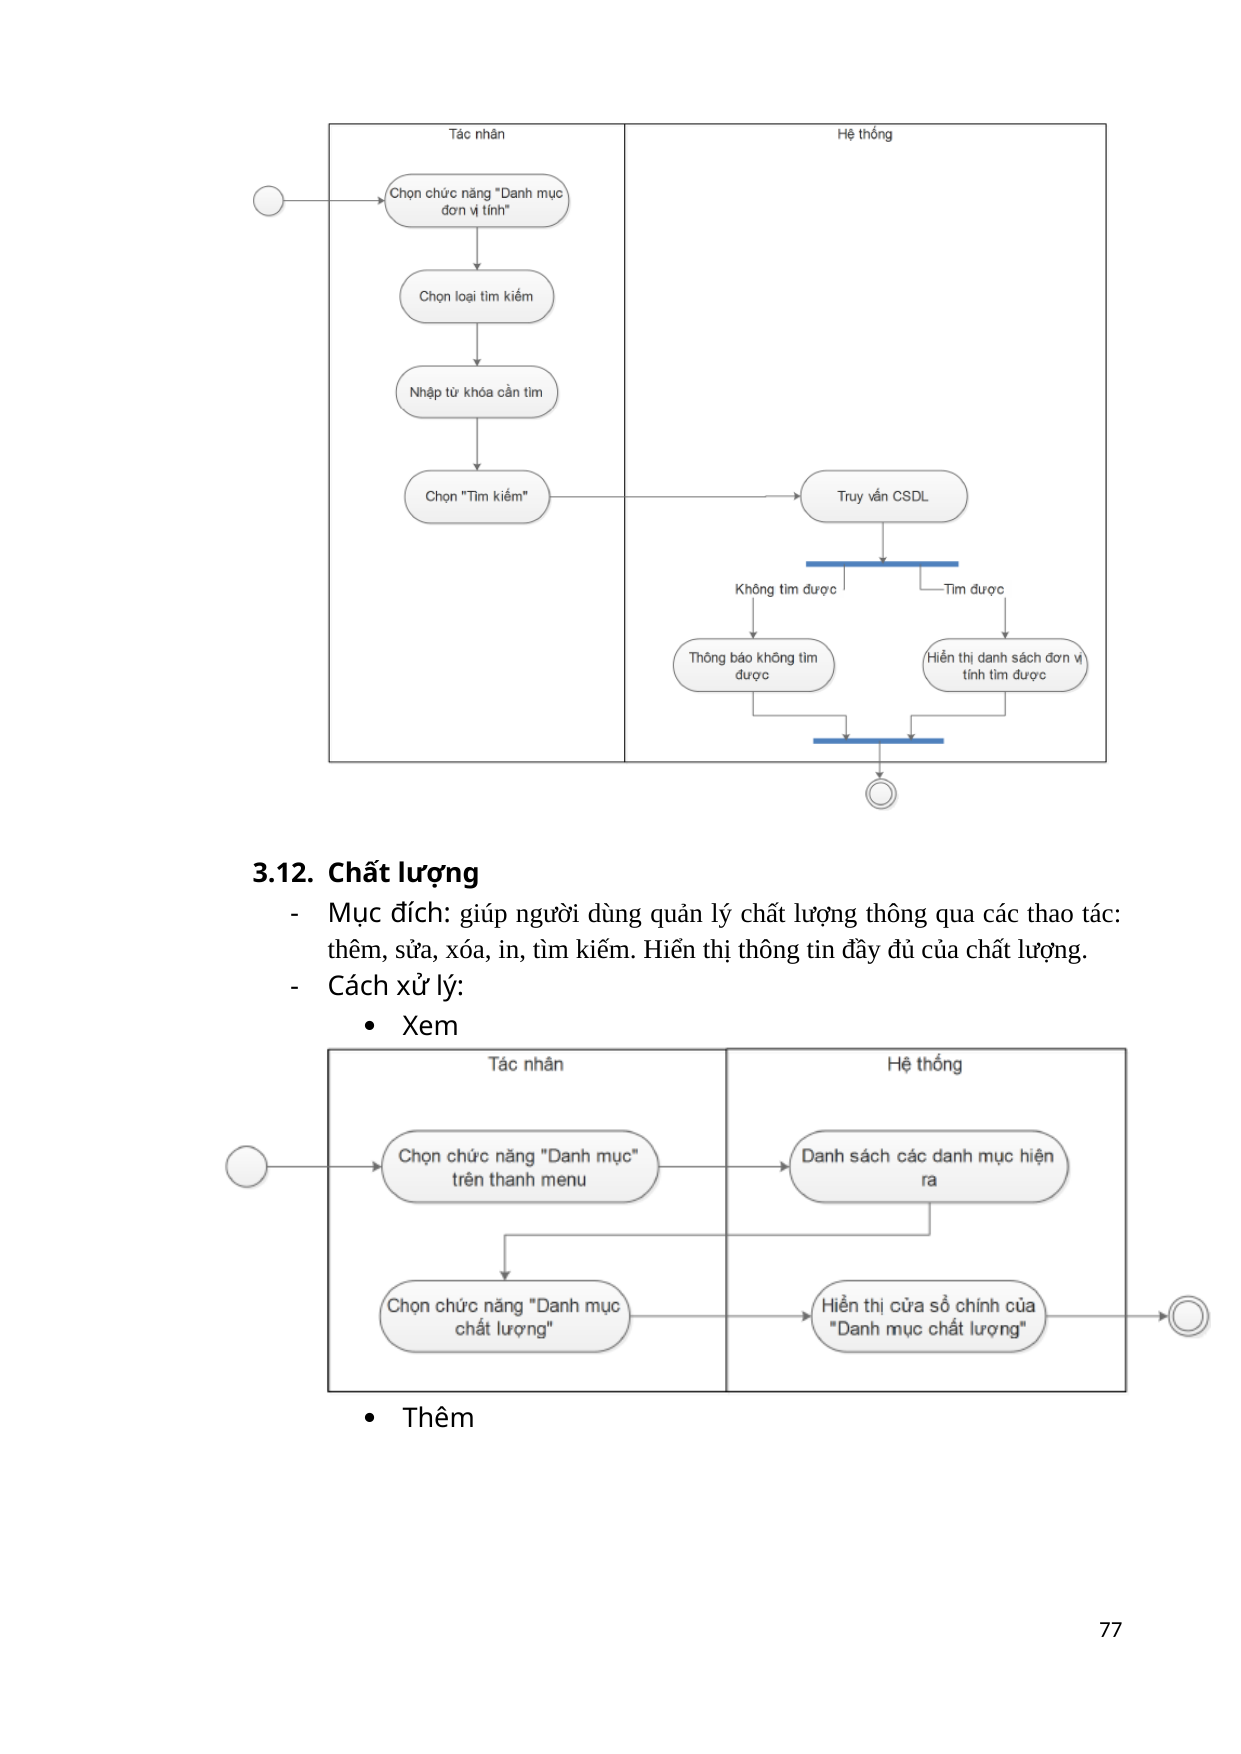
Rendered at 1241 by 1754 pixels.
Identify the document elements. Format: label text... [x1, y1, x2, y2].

list Chất lượng [252, 854, 1122, 891]
picture [221, 1046, 1211, 1397]
list Xem [365, 1006, 1122, 1043]
list Thêm [365, 1399, 1122, 1436]
list Mục đích: giúp người dùng quản lý chất lượng thông qua các thao tác: thêm, sửa, xóa, in, tìm kiếm. Hiển thị thông tin đầy đủ của chất lượng. [290, 894, 1122, 964]
list Cách xử lý: [290, 966, 1122, 1003]
picture [251, 118, 1111, 812]
